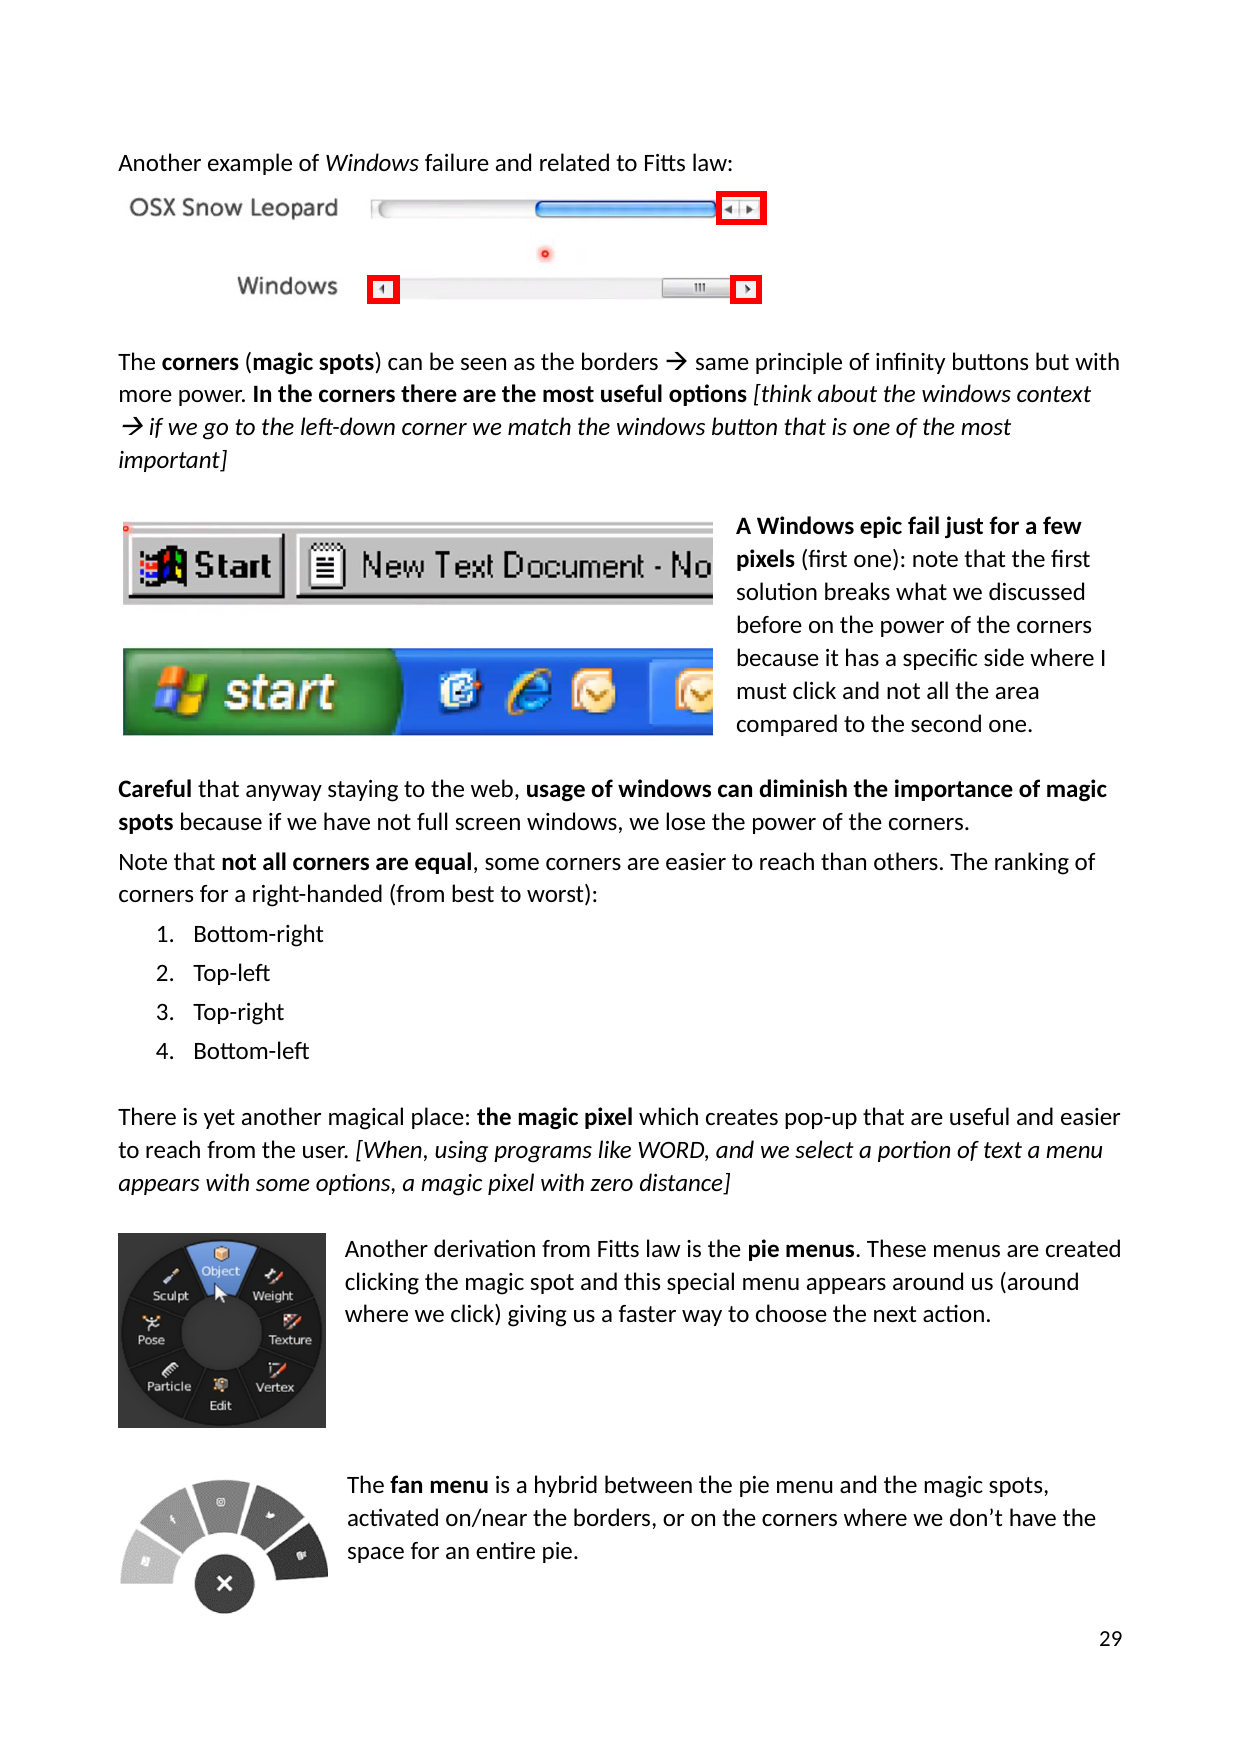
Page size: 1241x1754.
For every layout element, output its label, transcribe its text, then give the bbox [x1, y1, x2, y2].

text Another derivation from Fitts law is the pie menus. These menus are created clicking the magic spot and this special menu appears around us (around where we click) giving us a faster way to choose the next action. [326, 1233, 1122, 1329]
list Top-right [156, 996, 1122, 1027]
text Another example of Windows failure and related to Fitts law: [118, 148, 1122, 178]
list Top-left [156, 957, 1122, 987]
text The fan menu is a hybrid between the pie menu and the magic spots, activated on/near the borders, or on the corners where we don’t have the space for an entire pie. [118, 1469, 1122, 1566]
list Bottom-left [156, 1035, 1122, 1066]
picture [118, 1233, 326, 1428]
list Bottom-right [156, 918, 1122, 948]
text There is yet another magical place: the magic pixel which creates pop-up that are useful and easier to reach from the user. [When, using programs like WORD, and we select a portion of text a menu appears with some options, a magic pixel with zero distance] [118, 1101, 1122, 1197]
text The corners (magic spots) can be seen as the borders same principle of infinity buttons but with more power. In the corners there are the most useful options [think about the windows context if we go to the left-down corner we match the windows button that is one of the most important] [118, 346, 1122, 475]
picture [118, 186, 774, 311]
text Note that not all corners are equal, some corners are easier to reach than others. The ranking of corners for a right-handed (from best to worst): [118, 846, 1122, 909]
picture [118, 1475, 328, 1616]
text Careful that anyway staying to the web, usage of windows can diminish the importance of magic spots because if we have not full screen windows, we lose the power of the corners. [118, 774, 1122, 837]
picture [118, 511, 717, 741]
